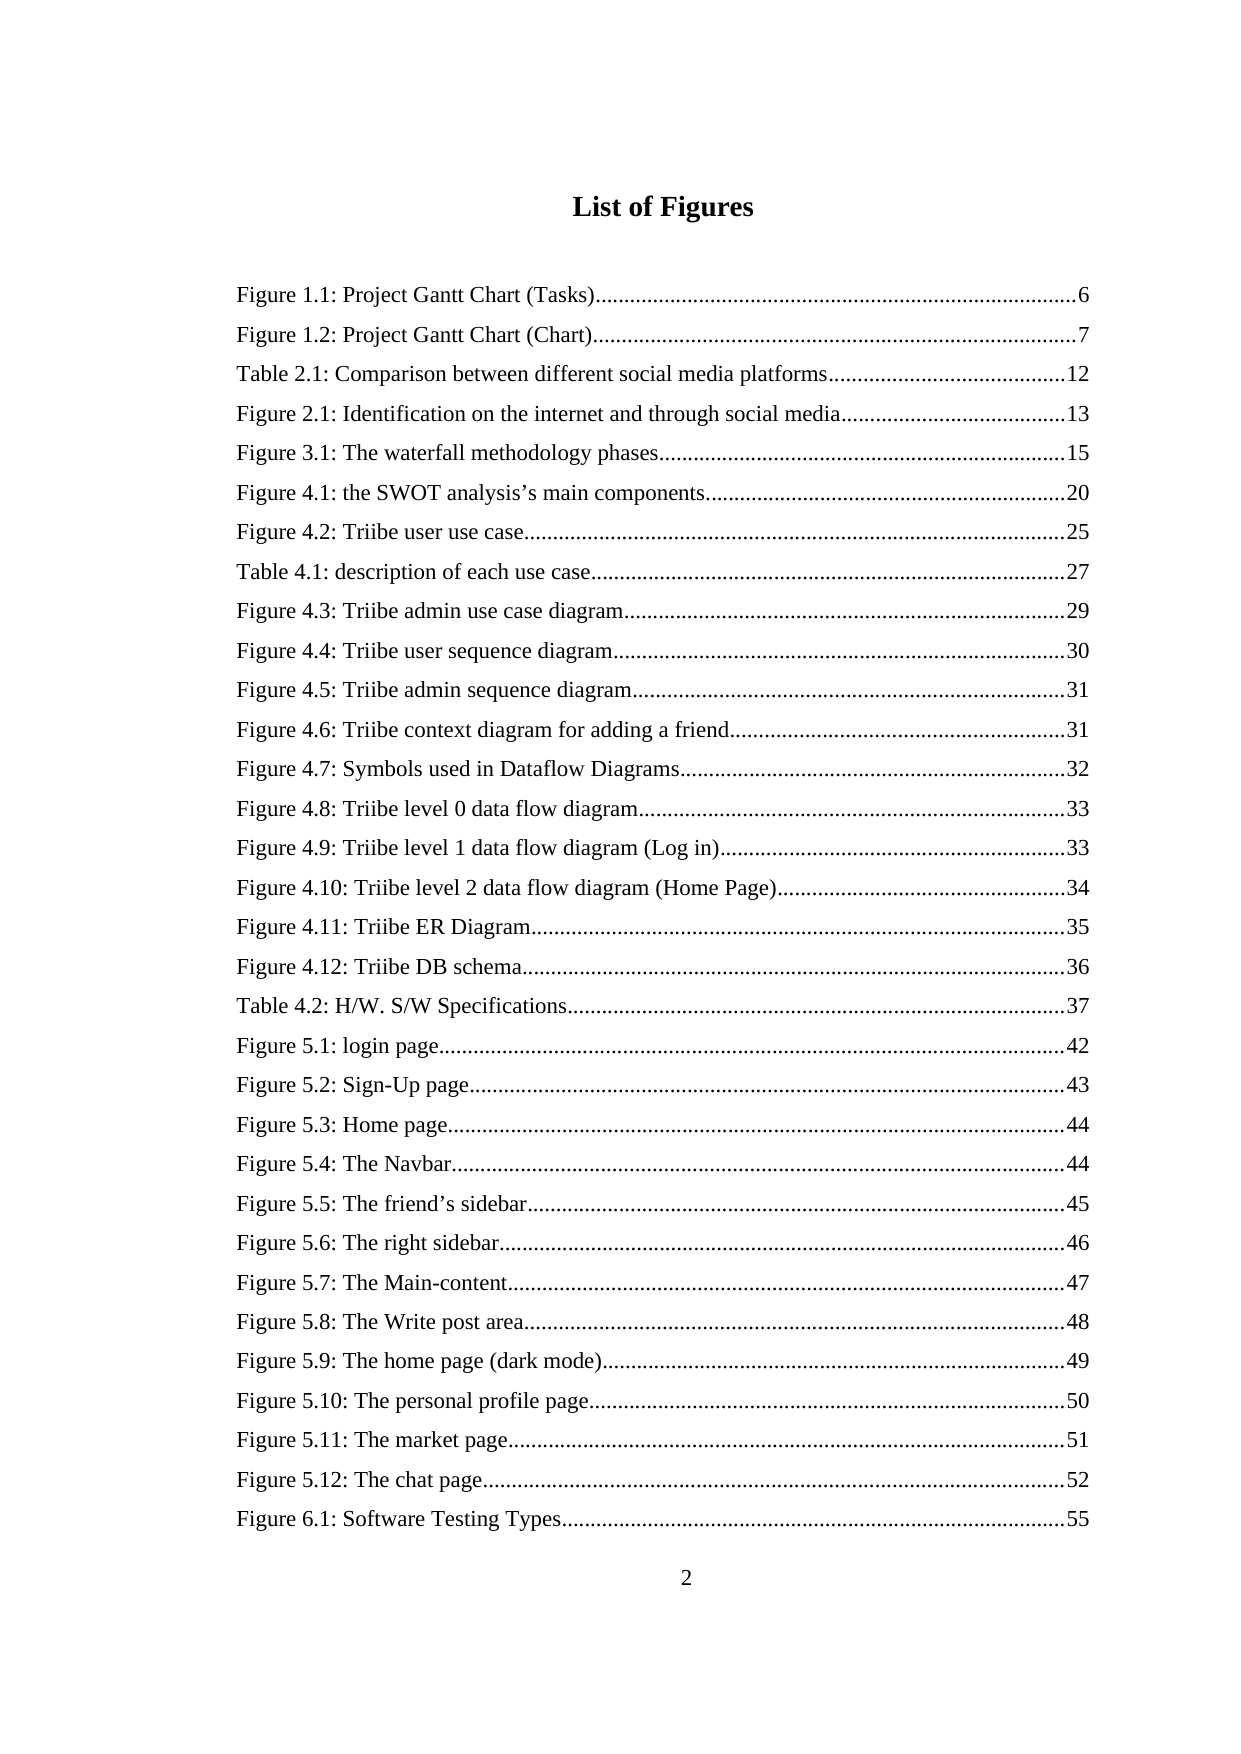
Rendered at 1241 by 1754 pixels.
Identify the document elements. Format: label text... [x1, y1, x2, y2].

text Figure 5.12: The chat page 52 [236, 1466, 1090, 1492]
text Figure 5.9: The home page (dark mode) 49 [236, 1347, 1090, 1374]
text Figure 4.11: Triibe ER Diagram 35 [236, 913, 1090, 939]
text Figure 3.1: The waterfall methodology phases 15 [236, 439, 1090, 466]
text Figure 6.1: Software Testing Types 55 [236, 1505, 1090, 1532]
subtitle List of Figures [236, 189, 1090, 223]
text Figure 4.12: Triibe DB schema 36 [236, 953, 1090, 979]
text Figure 5.1: login page 42 [236, 1032, 1090, 1058]
text Figure 1.2: Project Gantt Chart (Chart) 7 [236, 321, 1090, 347]
text Figure 5.8: The Write post area 48 [236, 1308, 1090, 1334]
text Figure 5.5: The friend’s sidebar 45 [236, 1189, 1090, 1216]
text Figure 4.8: Triibe level 0 data flow diagram 33 [236, 795, 1090, 821]
text Figure 4.4: Triibe user sequence diagram 30 [236, 637, 1090, 663]
text Figure 2.1: Identification on the internet and through social media 13 [236, 400, 1090, 426]
text Figure 5.3: Home page 44 [236, 1111, 1090, 1137]
text Figure 5.10: The personal profile page 50 [236, 1387, 1090, 1413]
text Figure 4.5: Triibe admin sequence diagram 31 [236, 676, 1090, 703]
text Figure 4.1: the SWOT analysis’s main components. 20 [236, 479, 1090, 505]
text Figure 5.2: Sign-Up page 43 [236, 1071, 1090, 1097]
text Figure 4.9: Triibe level 1 data flow diagram (Log in) 33 [236, 834, 1090, 861]
text Figure 5.4: The Navbar 44 [236, 1150, 1090, 1176]
text Figure 5.11: The market page 51 [236, 1426, 1090, 1453]
text Figure 4.2: Triibe user use case 25 [236, 518, 1090, 545]
text Table 2.1: Comparison between different social media platforms 12 [236, 361, 1090, 387]
text Figure 4.6: Triibe context diagram for adding a friend 31 [236, 716, 1090, 742]
text Figure 5.6: The right sidebar 46 [236, 1229, 1090, 1255]
text Table 4.1: description of each use case 27 [236, 558, 1090, 584]
text Figure 4.7: Symbols used in Dataflow Diagrams 32 [236, 755, 1090, 782]
text Figure 4.10: Triibe level 2 data flow diagram (Home Page) 34 [236, 874, 1090, 900]
text Figure 5.7: The Main-content 47 [236, 1268, 1090, 1295]
text Figure 4.3: Triibe admin use case diagram 29 [236, 597, 1090, 624]
text Figure 1.1: Project Gantt Chart (Tasks) 6 [236, 282, 1090, 308]
text Table 4.2: H/W. S/W Specifications 37 [236, 992, 1090, 1018]
